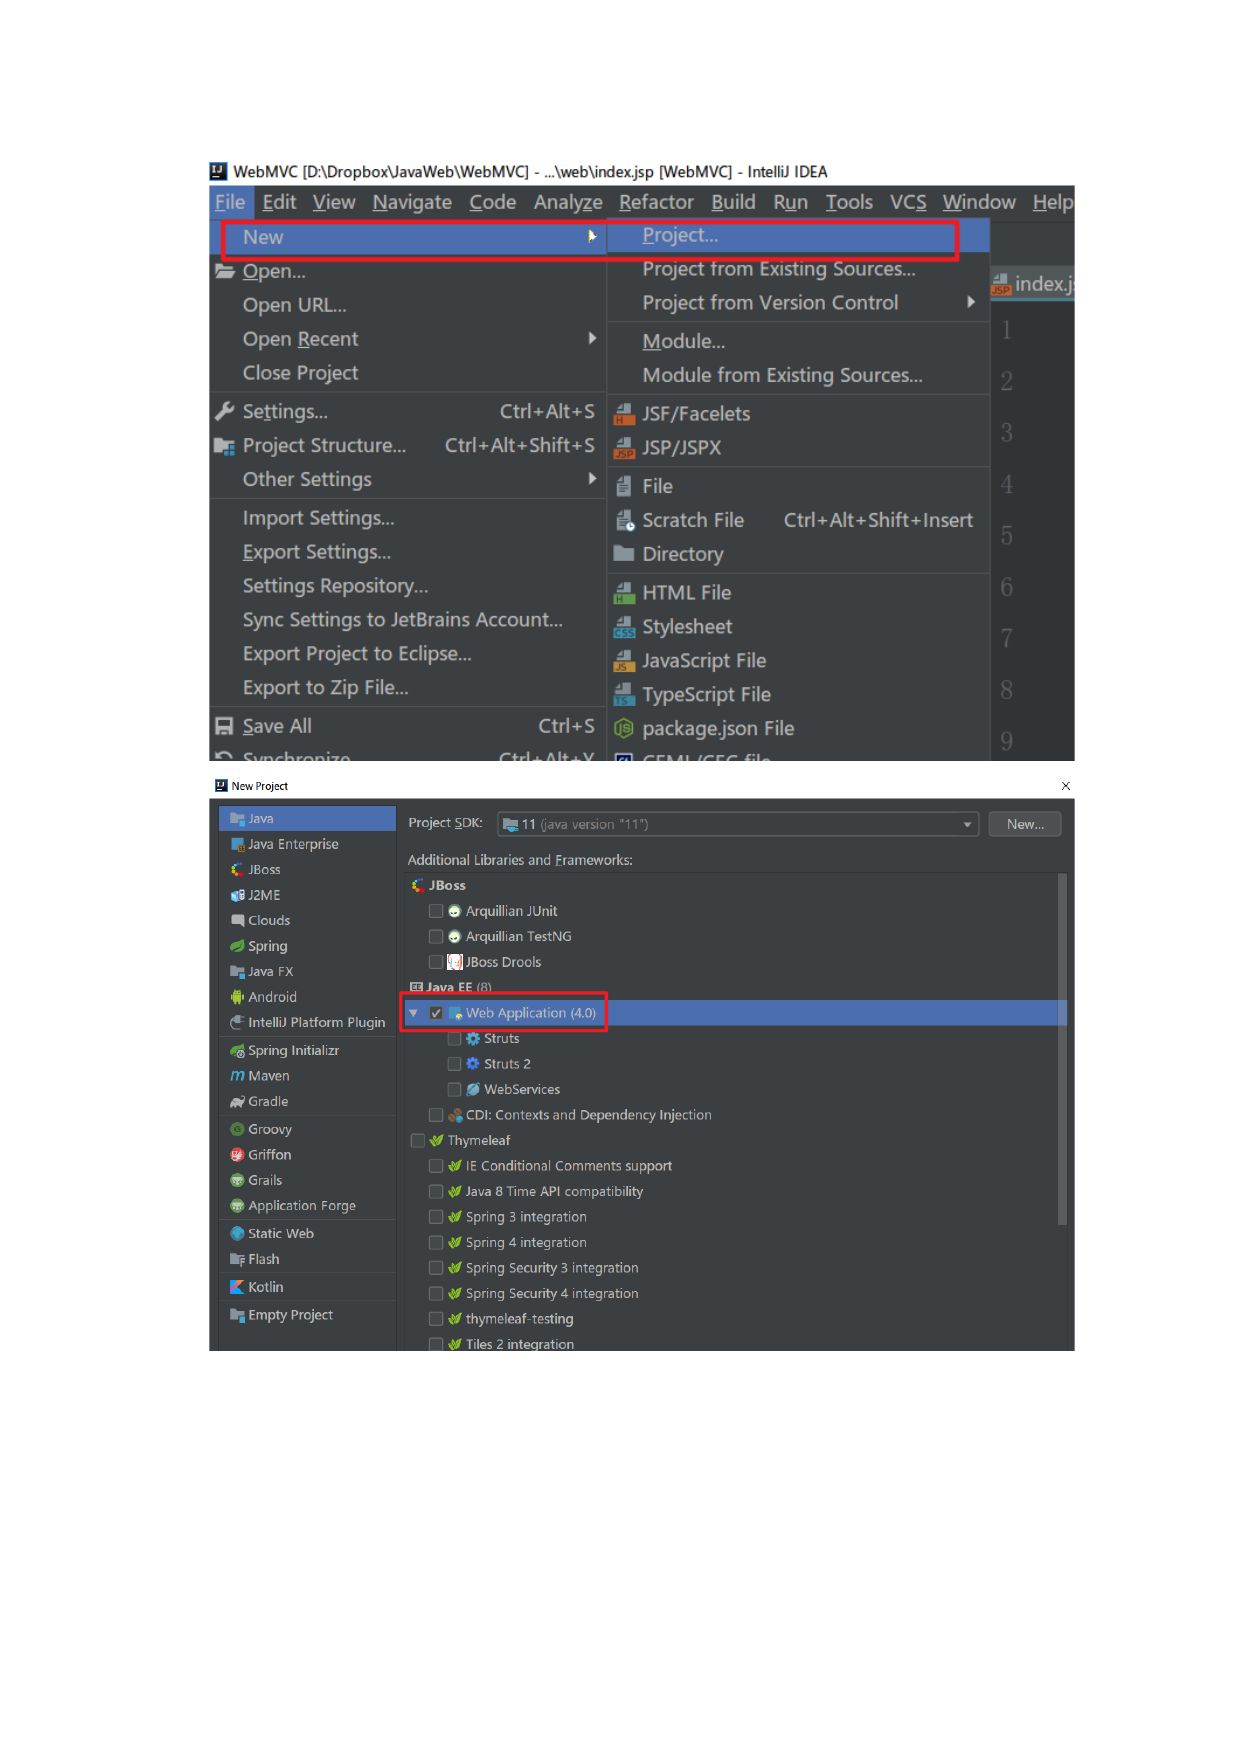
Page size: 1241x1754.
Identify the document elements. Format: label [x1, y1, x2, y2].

picture [209, 779, 1075, 1351]
picture [209, 162, 1075, 761]
